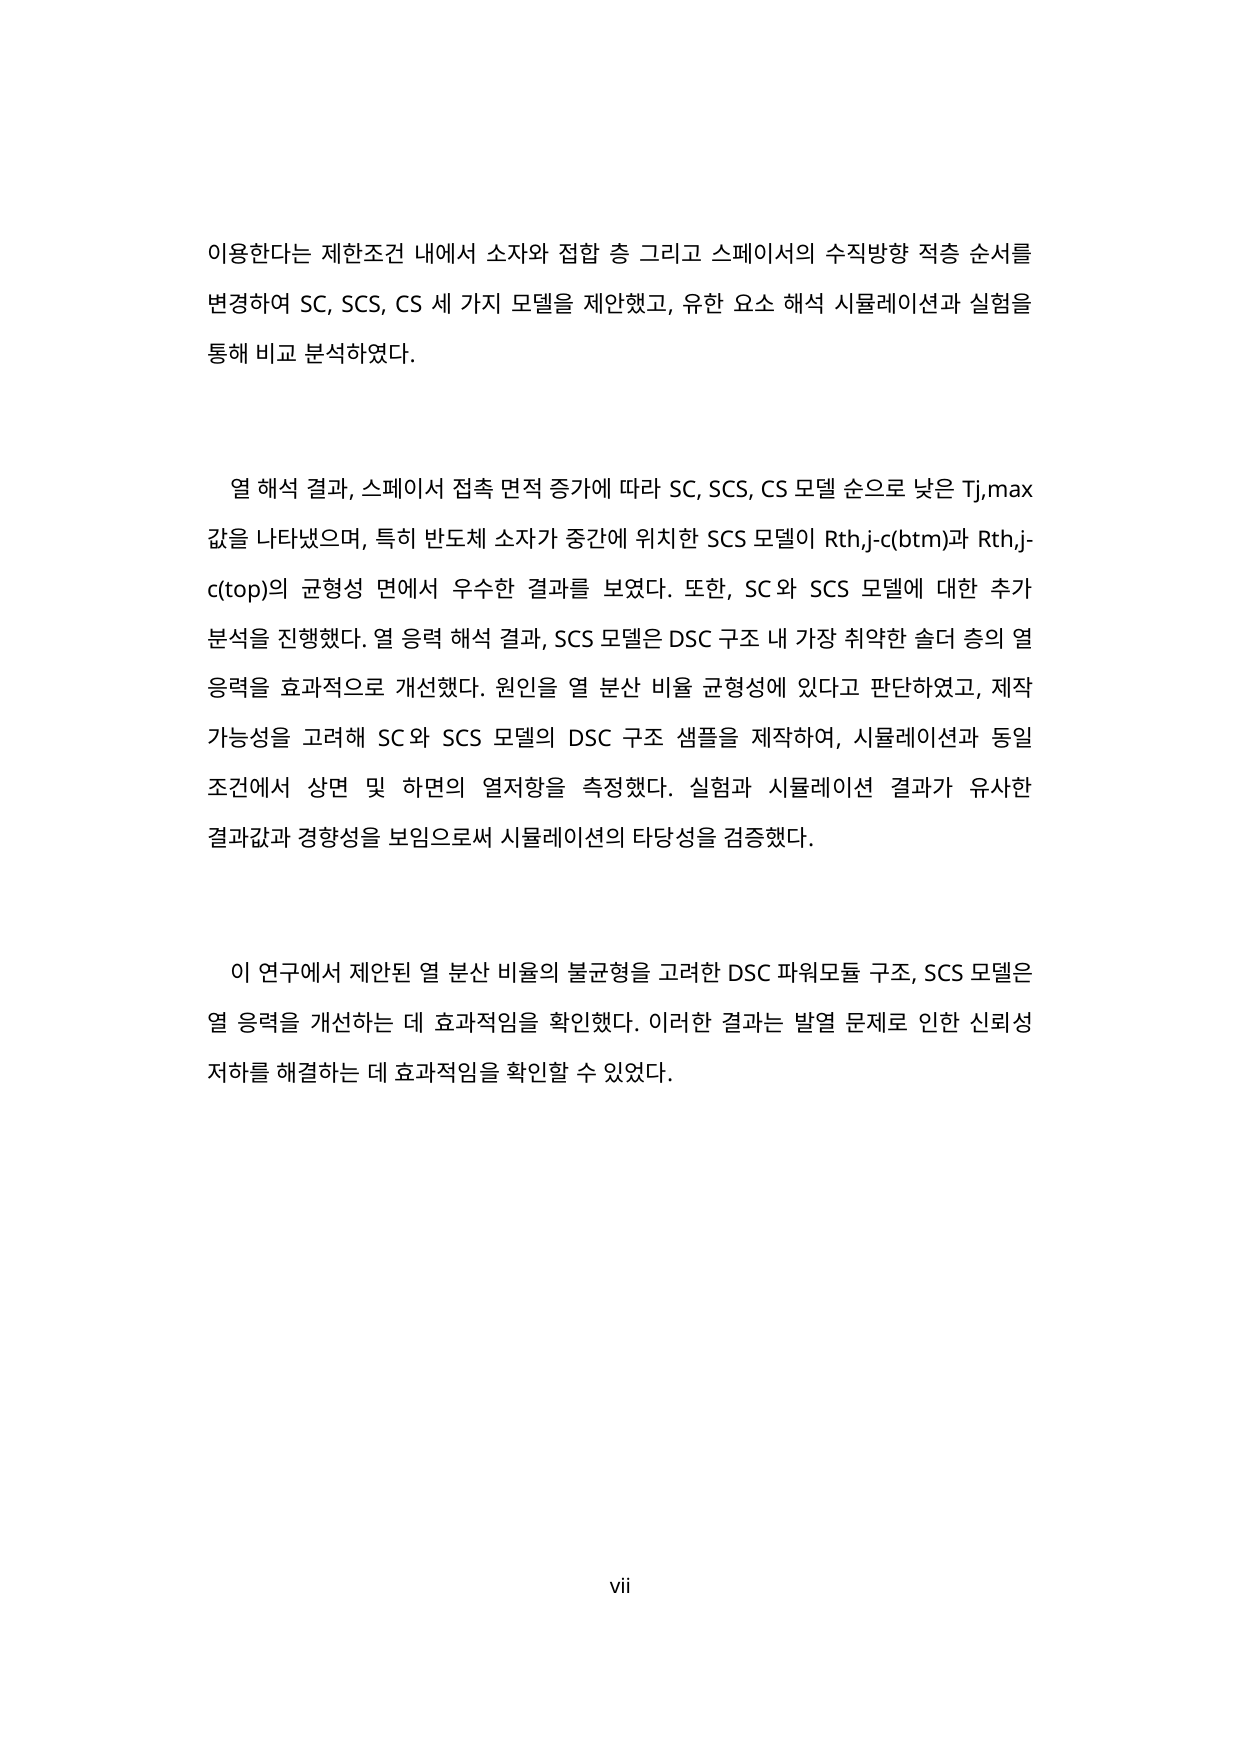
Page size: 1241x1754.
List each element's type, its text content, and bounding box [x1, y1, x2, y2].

text 열 해석 결과, 스페이서 접촉 면적 증가에 따라 SC, SCS, CS 모델 순으로 낮은 Tj,max 값을 나타냈으며, 특히 반도체 소자가 중간에 위치한 SCS 모델이 Rth,j-c(btm)과 Rth,j-c(top)의 균형성 면에서 우수한 결과를 보였다. 또한, SC와 SCS 모델에 대한 추가 분석을 진행했다. 열 응력 해석 결과, SCS 모델은DSC 구조 내 가장 취약한 솔더 층의 열 응력을 효과적으로 개선했다. 원인을 열 분산 비율 균형성에 있다고 판단하였고, 제작 가능성을 고려해 SC와 SCS 모델의 DSC 구조 샘플을 제작하여, 시뮬레이션과 동일 조건에서 상면 및 하면의 열저항을 측정했다. 실험과 시뮬레이션 결과가 유사한 결과값과 경향성을 보임으로써 시뮬레이션의 타당성을 검증했다. [207, 471, 1033, 853]
text 이 연구에서 제안된 열 분산 비율의 불균형을 고려한DSC 파워모듈 구조, SCS 모델은 열 응력을 개선하는 데 효과적임을 확인했다. 이러한 결과는 발열 문제로 인한 신뢰성 저하를 해결하는 데 효과적임을 확인할 수 있었다. [207, 955, 1033, 1088]
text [207, 236, 1033, 369]
